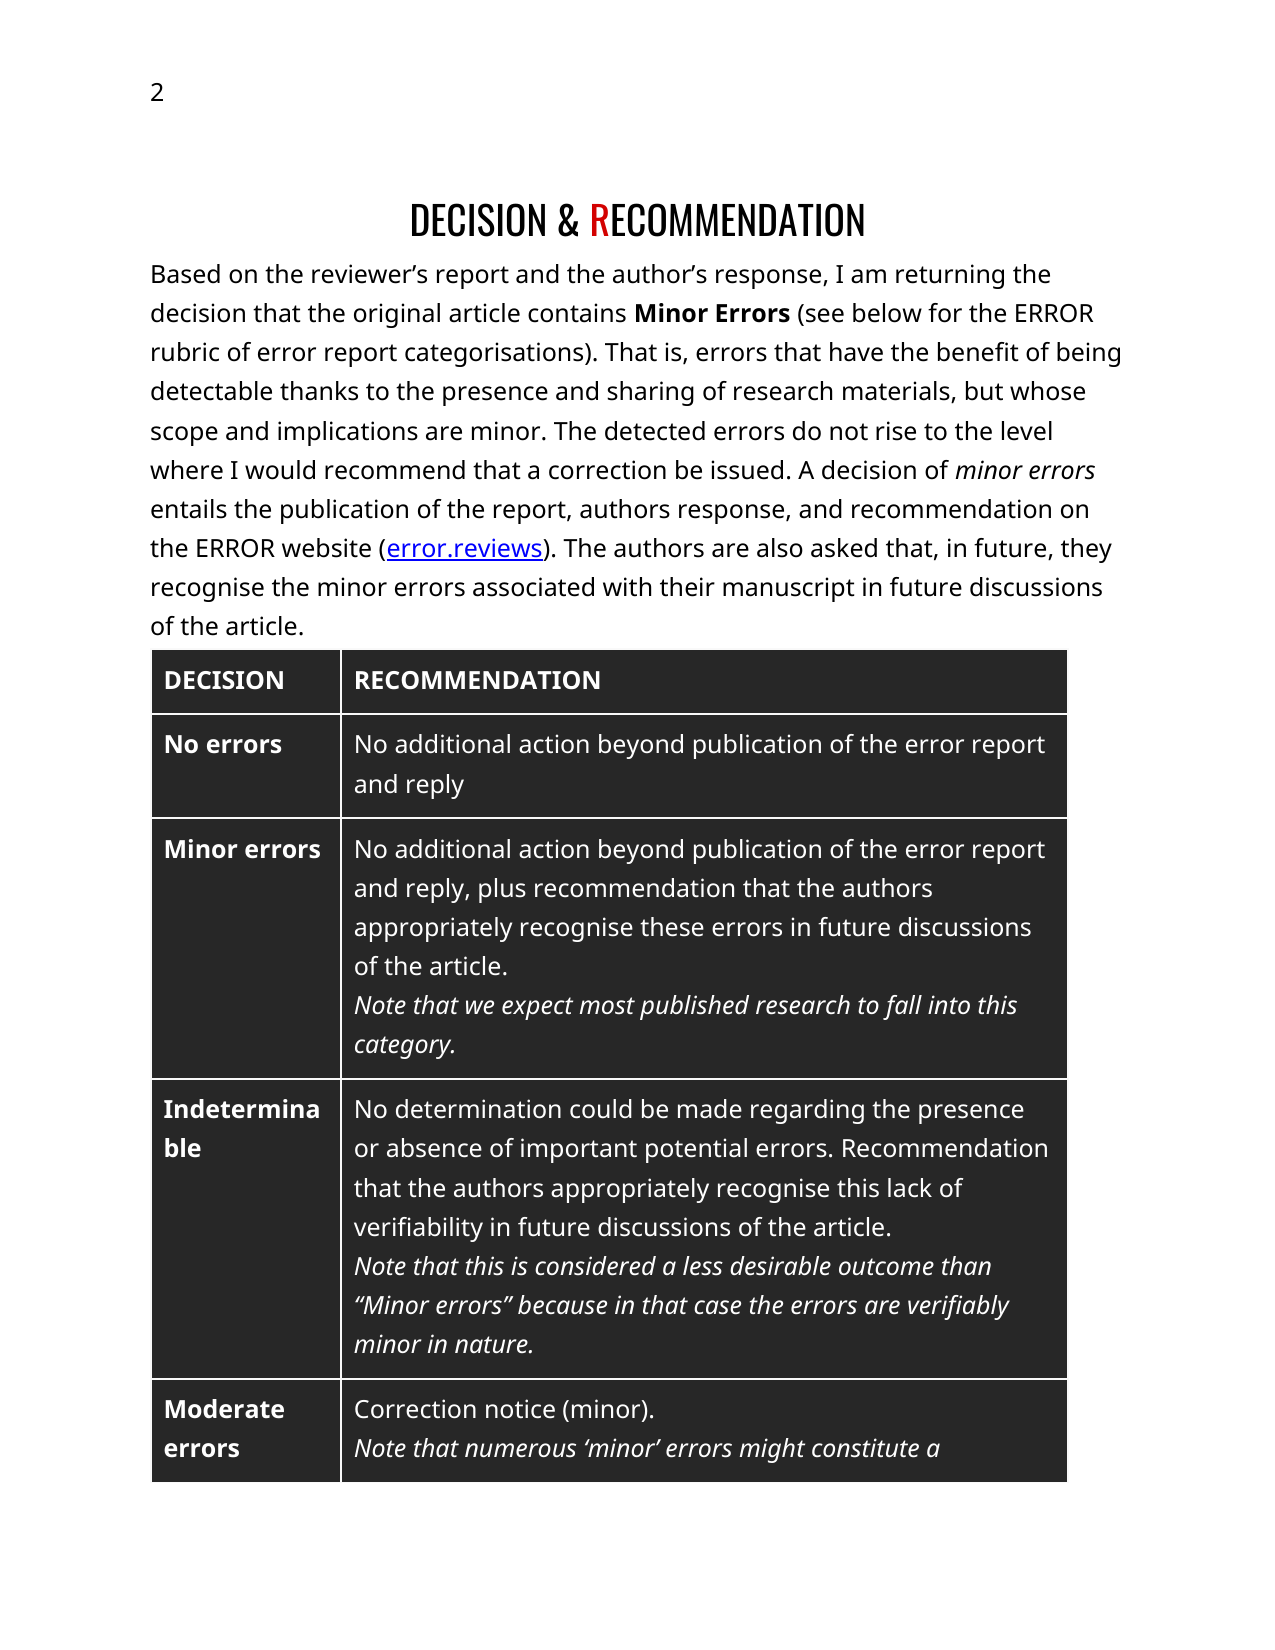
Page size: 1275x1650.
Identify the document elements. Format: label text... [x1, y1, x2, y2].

table_cell Moderate errors [152, 1380, 340, 1482]
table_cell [342, 1380, 1067, 1482]
table_cell Minor errors [152, 819, 340, 1078]
text DECISION & RECOMMENDATION [150, 189, 1125, 248]
text Based on the reviewer’s report and the author’s response, I am returning the decision that the original article contains Minor Errors (see below for the ERROR rubric of error report categorisations). That is, errors that have the benefit of being detectable thanks to the presence and sharing of research materials, but whose scope and implications are minor. The detected errors do not rise to the level where I would recommend that a correction be issued. A decision of minor errors entails the publication of the report, authors response, and recommendation on the ERROR website (error.reviews). The authors are also asked that, in future, they recognise the minor errors associated with their manuscript in future discussions of the article. [150, 257, 1125, 643]
table_cell Indeterminable [152, 1080, 340, 1378]
table_cell No errors [152, 715, 340, 817]
table_cell No determination could be made regarding the presence or absence of important potential errors. Recommendation that the authors appropriately recognise this lack of verifiability in future discussions of the article. Note that this is considered a less desirable outcome than “Minor errors” because in that case the errors are verifiably minor in nature. [342, 1080, 1067, 1378]
table_header DECISION [152, 650, 340, 713]
table_cell No additional action beyond publication of the error report and reply, plus recommendation that the authors appropriately recognise these errors in future discussions of the article. Note that we expect most published research to fall into this category. [342, 819, 1067, 1078]
table_cell No additional action beyond publication of the error report and reply [342, 715, 1067, 817]
table_header RECOMMENDATION [342, 650, 1067, 713]
